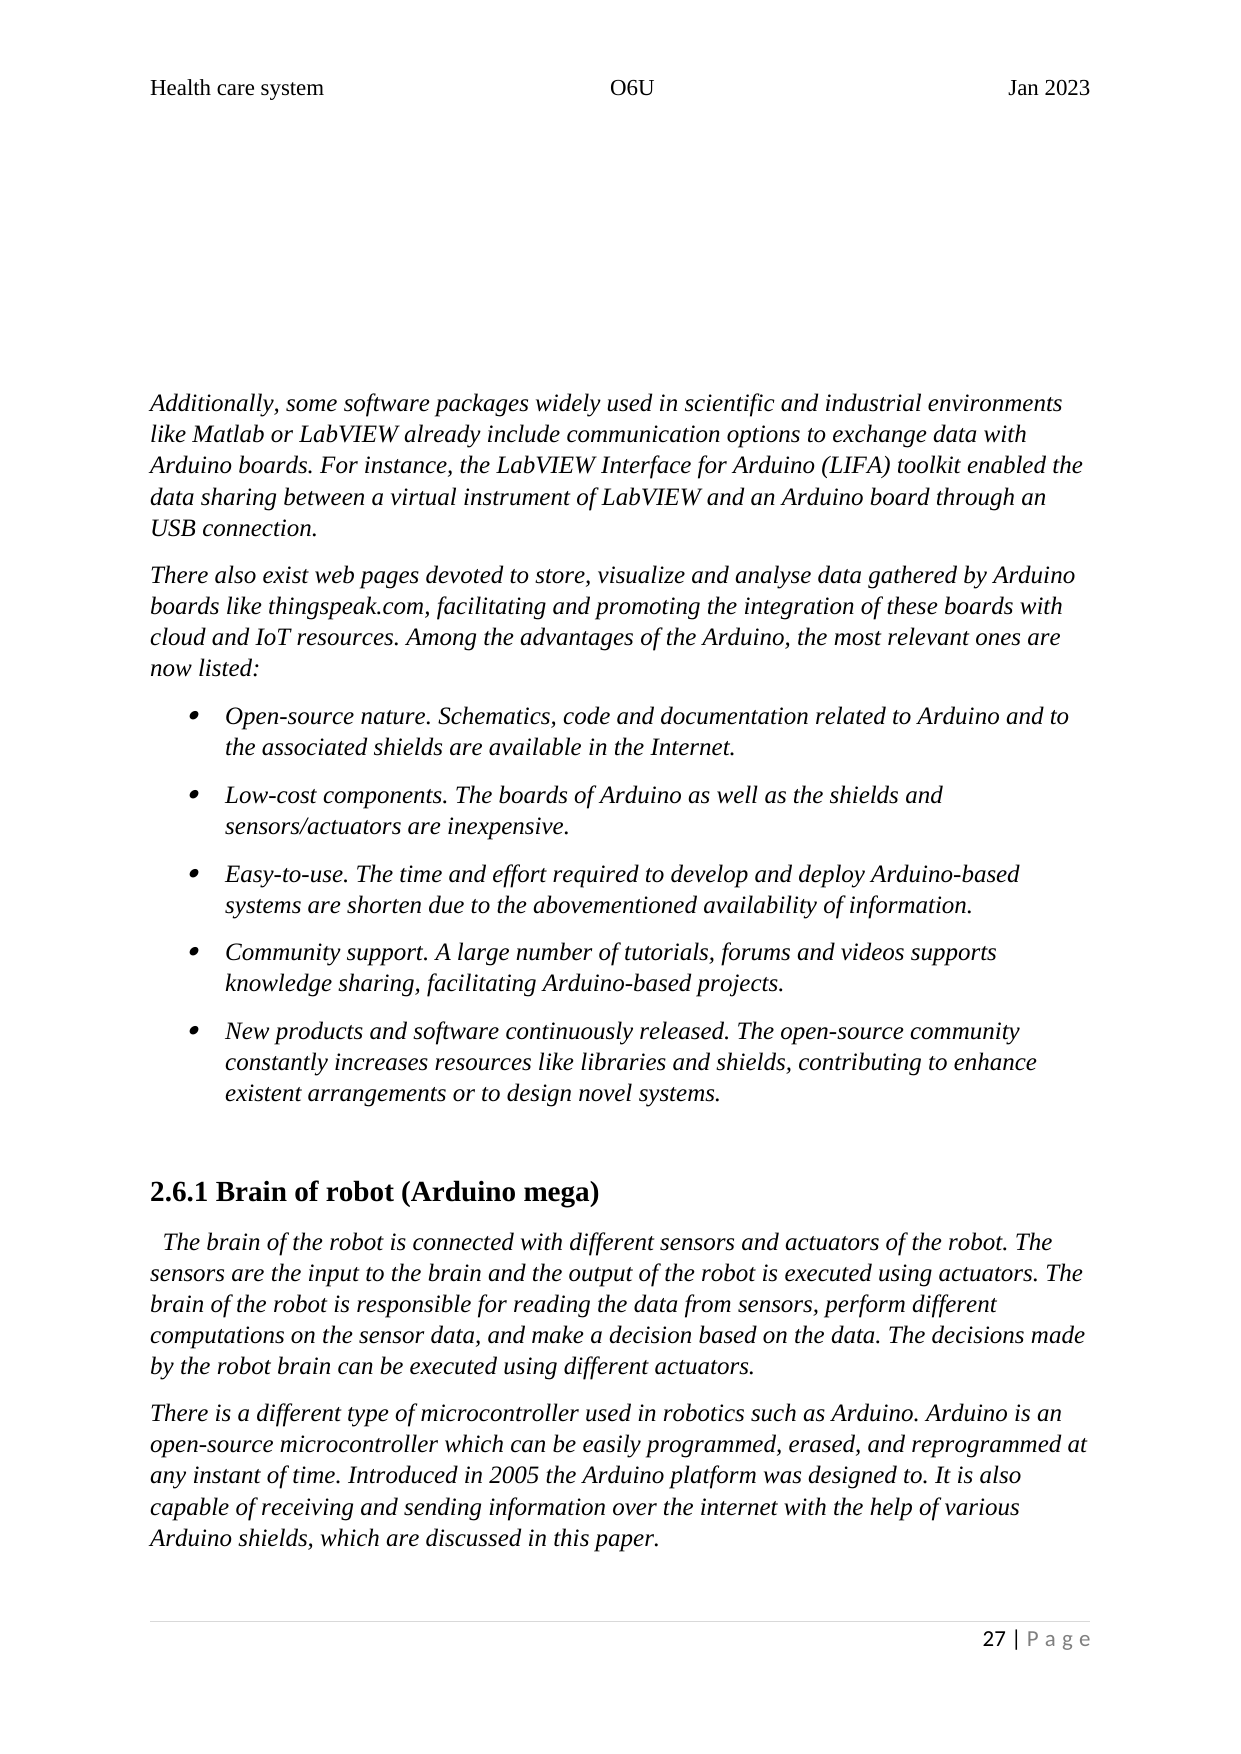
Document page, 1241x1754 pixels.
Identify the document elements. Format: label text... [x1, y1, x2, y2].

list Open-source nature. Schematics, code and documentation related to Arduino and to the associated shields are available in the Internet. [187, 701, 1090, 761]
list Community support. A large number of tutorials, forums and videos supports knowledge sharing, facilitating Arduino-based projects. [187, 937, 1090, 997]
text The brain of the robot is connected with different sensors and actuators of the robot. The sensors are the input to the brain and the output of the robot is executed using actuators. The brain of the robot is responsible for reading the data from sensors, perform different computations on the sensor data, and make a decision based on the data. The decisions made by the robot brain can be executed using different actuators. [150, 1227, 1090, 1379]
text There also exist web pages devoted to store, visualize and analyse data gathered by Arduino boards like thingspeak.com, facilitating and promoting the integration of these boards with cloud and IoT resources. Among the advantages of the Arduino, the most relevant ones are now listed: [150, 560, 1090, 682]
text There is a different type of microcontroller used in robotics such as Arduino. Arduino is an open-source microcontroller which can be easily programmed, erased, and reprogrammed at any instant of time. Introduced in 2005 the Arduino platform was designed to. It is also capable of receiving and sending information over the internet with the help of various Arduino shields, which are discussed in this paper. [150, 1398, 1090, 1551]
list Easy-to-use. The time and effort required to develop and deploy Arduino-based systems are shorten due to the abovementioned availability of information. [187, 859, 1090, 918]
text 2.6.1 Brain of robot (Arduino mega) [150, 1174, 1090, 1207]
text Additionally, some software packages widely used in scientific and industrial environments like Matlab or LabVIEW already include communication options to exchange data with Arduino boards. For instance, the LabVIEW Interface for Arduino (LIFA) toolkit enabled the data sharing between a virtual instrument of LabVIEW and an Arduino board through an USB connection. [150, 388, 1090, 541]
list Low-cost components. The boards of Arduino as well as the shields and sensors/actuators are inexpensive. [187, 780, 1090, 840]
list New products and software continuously released. The open-source community constantly increases resources like libraries and shields, contributing to enhance existent arrangements or to design novel systems. [187, 1016, 1090, 1107]
